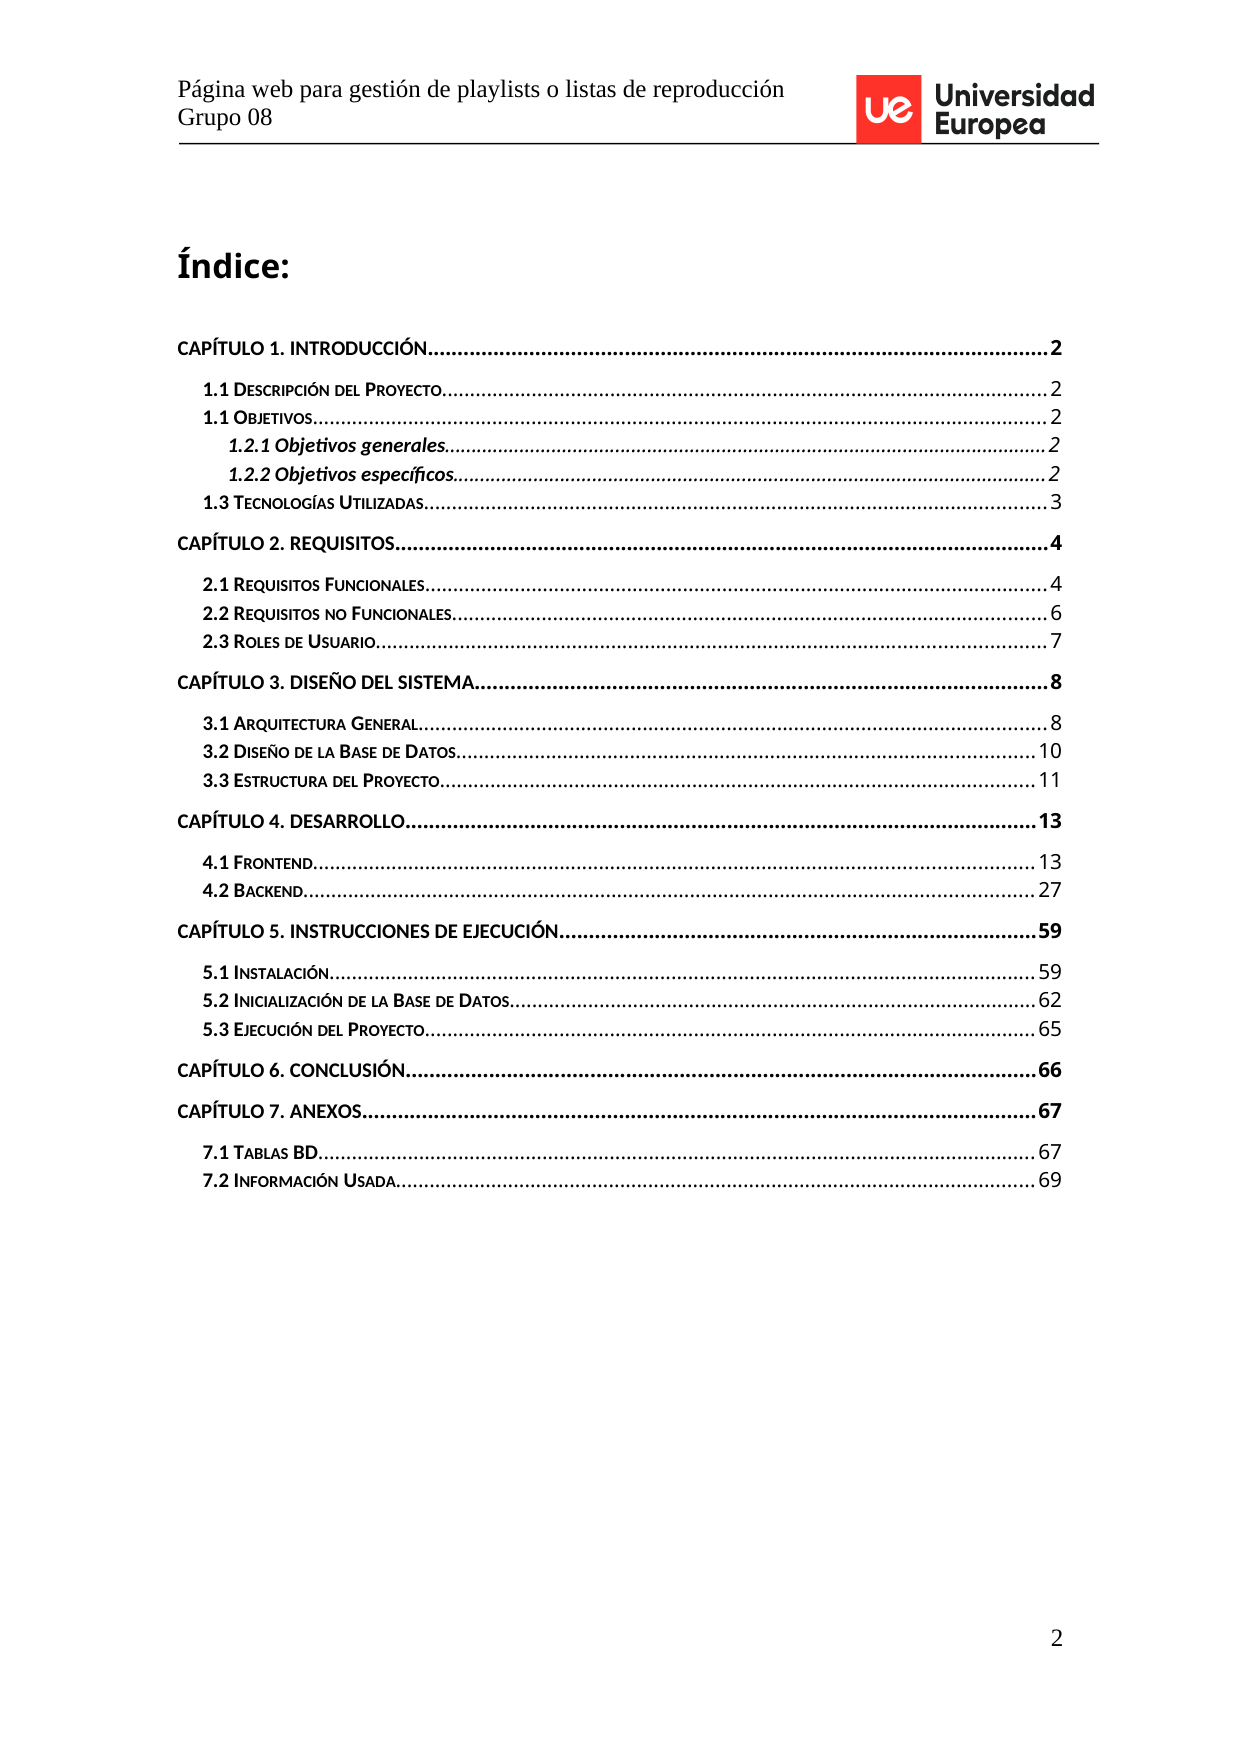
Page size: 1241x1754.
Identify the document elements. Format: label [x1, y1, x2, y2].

picture [856, 75, 1094, 144]
